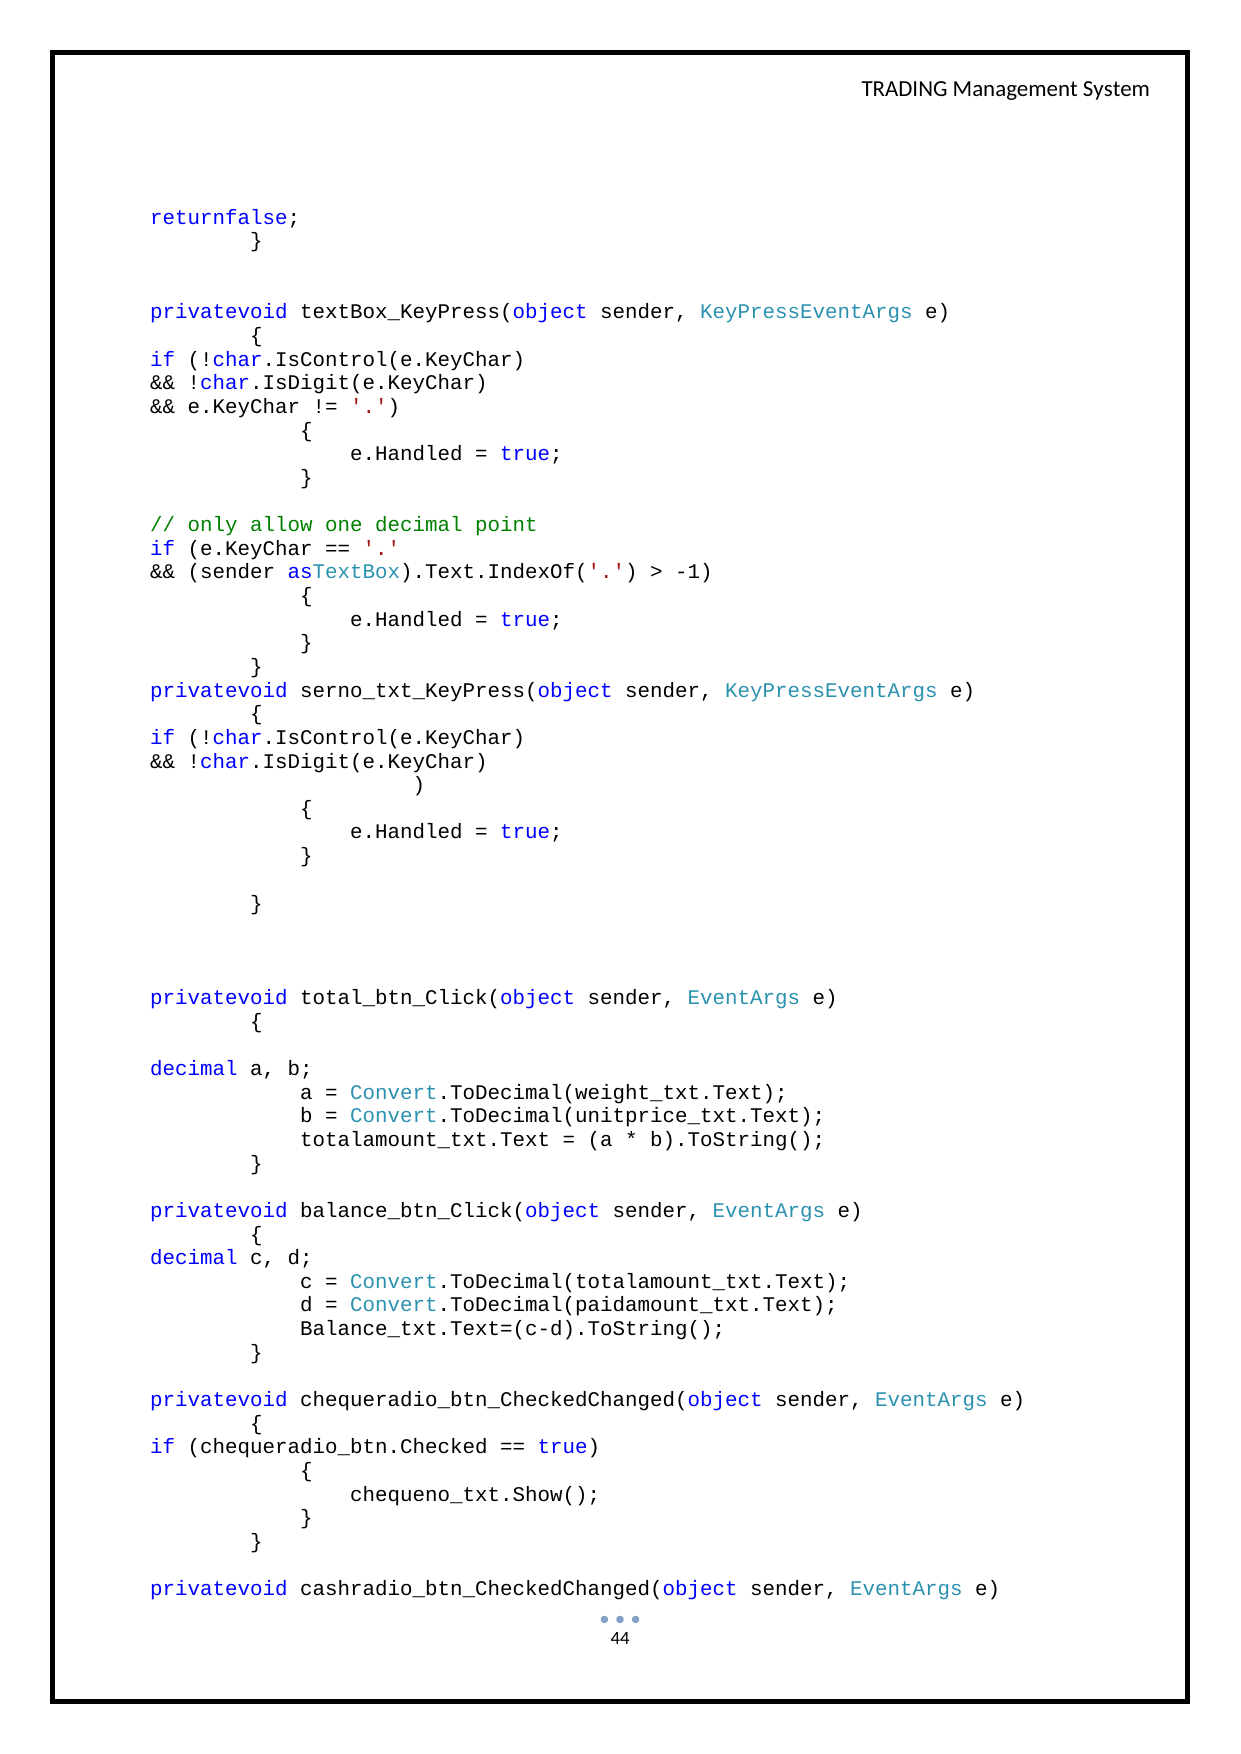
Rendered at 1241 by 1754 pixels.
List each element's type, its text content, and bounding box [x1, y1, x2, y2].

text && !char.IsDigit(e.KeyChar) [150, 372, 1090, 396]
text && e.KeyChar != '.') [150, 396, 1090, 419]
text { [150, 1223, 1090, 1247]
text if (e.KeyChar == '.' [150, 538, 1090, 561]
text returnfalse; [150, 207, 1090, 230]
text privatevoid total_btn_Click(object sender, EventArgs e) [150, 987, 1090, 1011]
text } [150, 1531, 1090, 1554]
text e.Handled = true; [150, 822, 1090, 845]
text && !char.IsDigit(e.KeyChar) [150, 751, 1090, 774]
text privatevoid chequeradio_btn_CheckedChanged(object sender, EventArgs e) [150, 1389, 1090, 1413]
text } [150, 1507, 1090, 1531]
text { [150, 1413, 1090, 1436]
text ) [150, 774, 1090, 798]
text { [150, 585, 1090, 609]
text { [150, 703, 1090, 727]
text } [150, 1153, 1090, 1176]
text privatevoid cashradio_btn_CheckedChanged(object sender, EventArgs e) [150, 1578, 1090, 1602]
text Balance_txt.Text=(c-d).ToString(); [150, 1318, 1090, 1342]
text decimal c, d; [150, 1247, 1090, 1271]
text chequeno_txt.Show(); [150, 1484, 1090, 1507]
text if (!char.IsControl(e.KeyChar) [150, 727, 1090, 751]
text { [150, 1011, 1090, 1034]
text } [150, 656, 1090, 680]
text a = Convert.ToDecimal(weight_txt.Text); [150, 1082, 1090, 1105]
text } [150, 845, 1090, 869]
text if (chequeradio_btn.Checked == true) [150, 1436, 1090, 1460]
text && (sender asTextBox).Text.IndexOf('.') > -1) [150, 561, 1090, 585]
text } [150, 632, 1090, 656]
text privatevoid balance_btn_Click(object sender, EventArgs e) [150, 1200, 1090, 1223]
text { [150, 1460, 1090, 1484]
text // only allow one decimal point [150, 514, 1090, 538]
text } [150, 1342, 1090, 1365]
text b = Convert.ToDecimal(unitprice_txt.Text); [150, 1105, 1090, 1129]
text } [150, 467, 1090, 491]
text { [150, 419, 1090, 443]
text { [150, 325, 1090, 349]
text e.Handled = true; [150, 609, 1090, 632]
text e.Handled = true; [150, 443, 1090, 467]
text if (!char.IsControl(e.KeyChar) [150, 349, 1090, 372]
text totalamount_txt.Text = (a * b).ToString(); [150, 1129, 1090, 1153]
text privatevoid serno_txt_KeyPress(object sender, KeyPressEventArgs e) [150, 680, 1090, 703]
text decimal a, b; [150, 1058, 1090, 1082]
text } [150, 230, 1090, 254]
text privatevoid textBox_KeyPress(object sender, KeyPressEventArgs e) [150, 301, 1090, 325]
text d = Convert.ToDecimal(paidamount_txt.Text); [150, 1294, 1090, 1318]
text c = Convert.ToDecimal(totalamount_txt.Text); [150, 1271, 1090, 1294]
text } [150, 892, 1090, 916]
text { [150, 798, 1090, 822]
